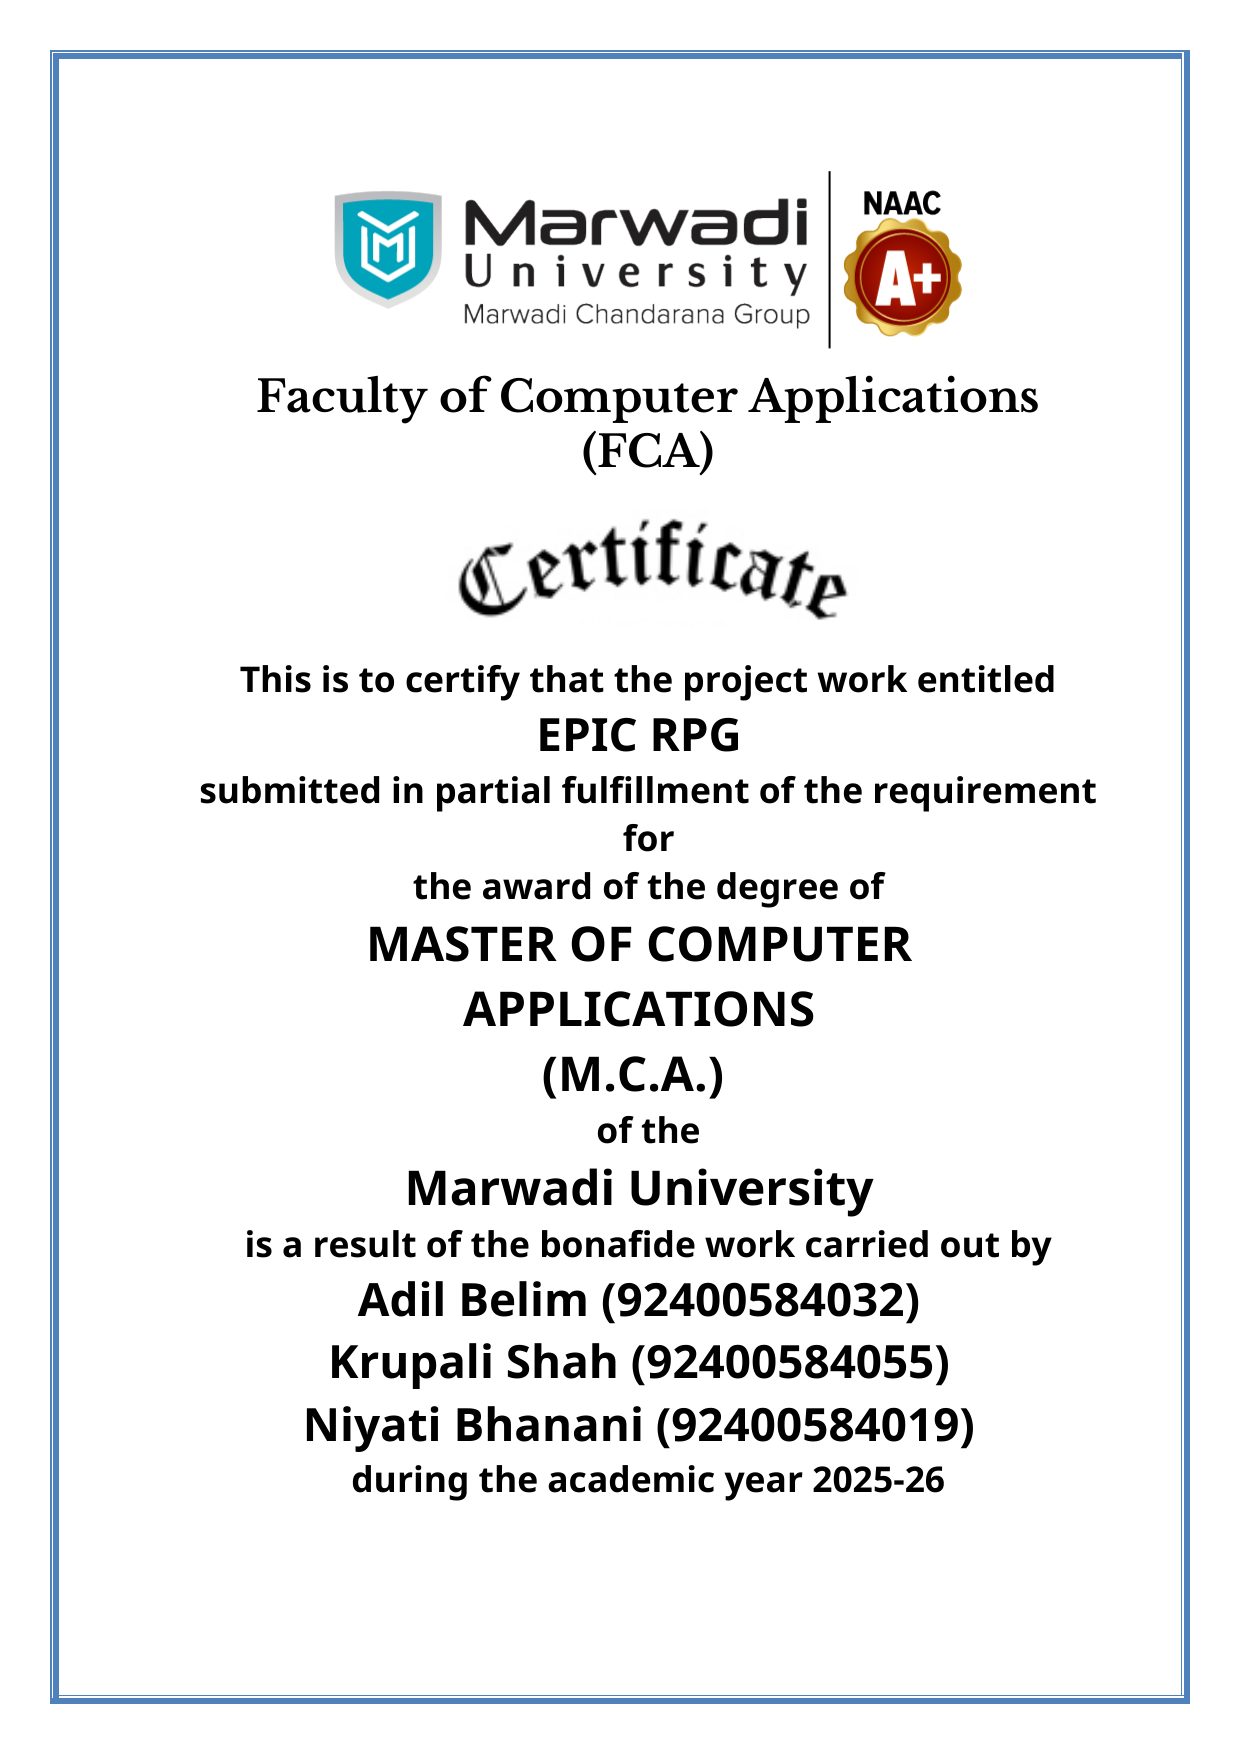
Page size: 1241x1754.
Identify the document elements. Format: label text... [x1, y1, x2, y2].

text Faculty of Computer Applications (FCA) [188, 370, 1109, 479]
text the award of the degree of [188, 862, 1109, 910]
text of the [188, 1106, 1109, 1154]
text is a result of the bonafide work carried out by [188, 1219, 1109, 1268]
text Adil Belim (92400584032) [188, 1268, 1090, 1330]
text This is to certify that the project work entitled [188, 654, 1109, 703]
text MASTER OF COMPUTER APPLICATIONS [188, 910, 1090, 1041]
text Krupali Shah (92400584055) [188, 1330, 1090, 1392]
text (M.C.A.) [188, 1041, 1090, 1106]
text during the academic year 2025-26 [188, 1455, 1109, 1503]
text submitted in partial fulfillment of the requirement for [188, 765, 1109, 862]
text EPIC RPG [188, 703, 1090, 765]
picture [434, 506, 863, 627]
picture [315, 150, 982, 371]
text Marwadi University [188, 1154, 1090, 1219]
text Niyati Bhanani (92400584019) [188, 1392, 1090, 1455]
